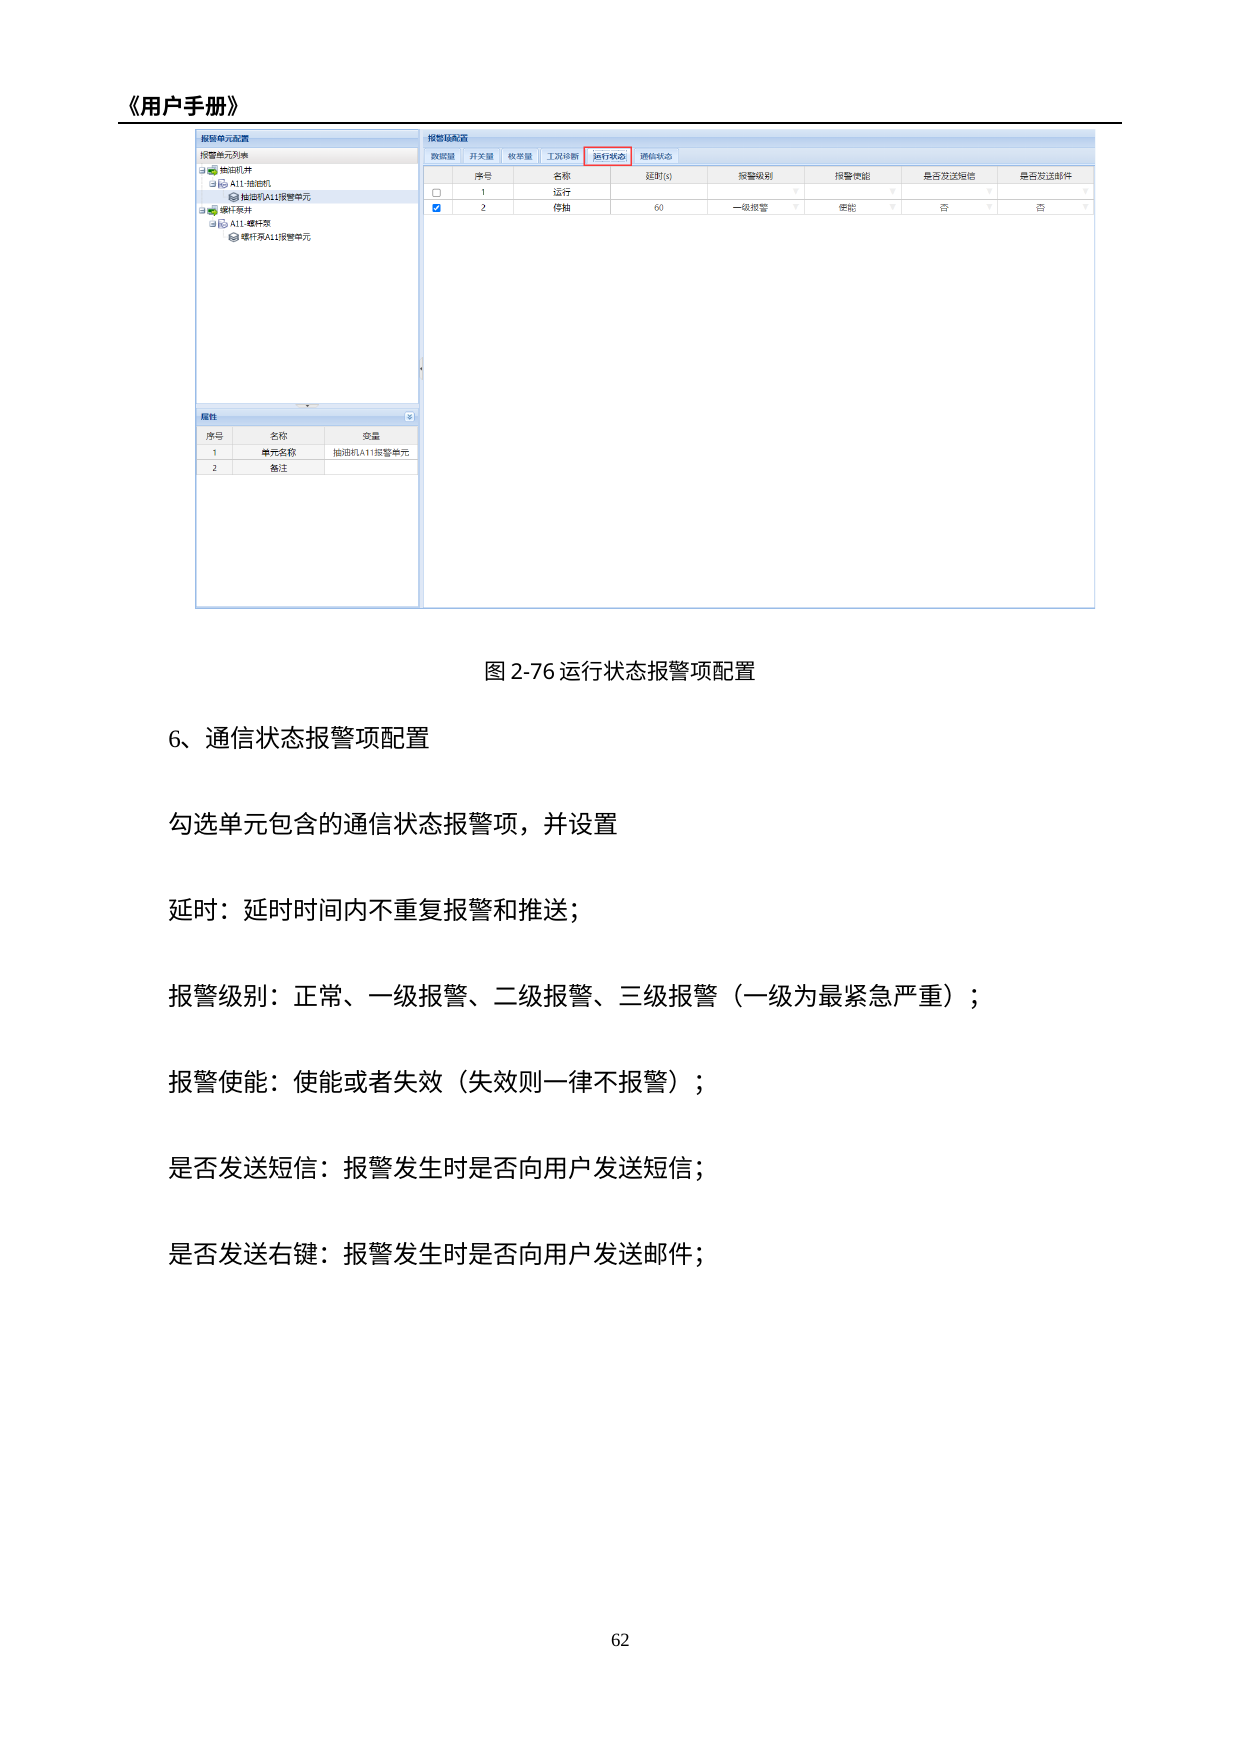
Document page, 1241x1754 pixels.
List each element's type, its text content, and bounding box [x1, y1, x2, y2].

text 6、通信状态报警项配置 [118, 703, 1122, 771]
text 是否发送短信：报警发生时是否向用户发送短信； [118, 1133, 1122, 1201]
text 延时：延时时间内不重复报警和推送； [118, 875, 1122, 943]
text 勾选单元包含的通信状态报警项，并设置 [118, 789, 1122, 857]
text 报警级别：正常、一级报警、二级报警、三级报警（一级为最紧急严重）； [118, 961, 1122, 1029]
picture [195, 129, 1096, 609]
text 是否发送右键：报警发生时是否向用户发送邮件； [118, 1219, 1122, 1287]
text 图2-76运行状态报警项配置 [118, 653, 1122, 687]
text 报警使能：使能或者失效（失效则一律不报警）； [118, 1047, 1122, 1115]
